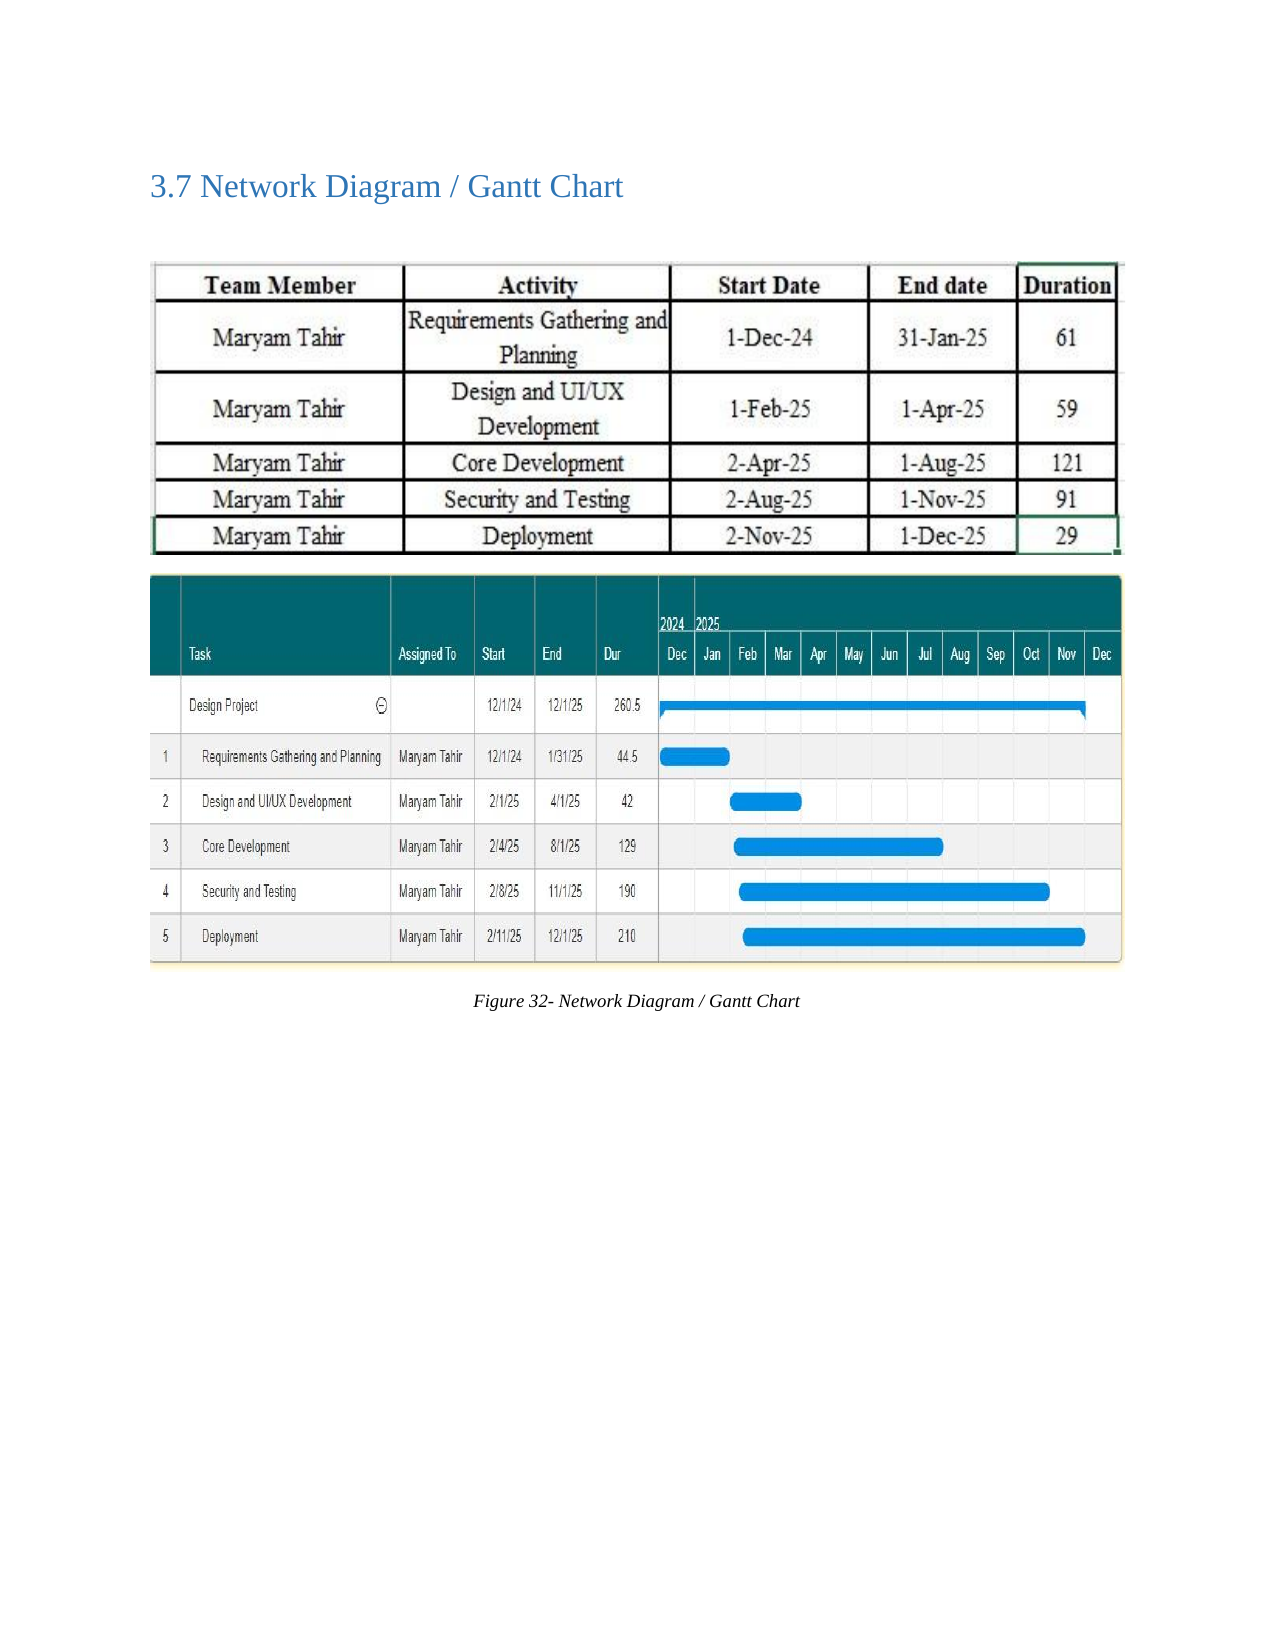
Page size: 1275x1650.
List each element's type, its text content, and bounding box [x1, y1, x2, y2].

picture [150, 261, 1125, 555]
text Figure 32- Network Diagram / Gantt Chart [150, 990, 1125, 1012]
picture [150, 573, 1125, 972]
subtitle 3.7 Network Diagram / Gantt Chart [150, 167, 1125, 205]
